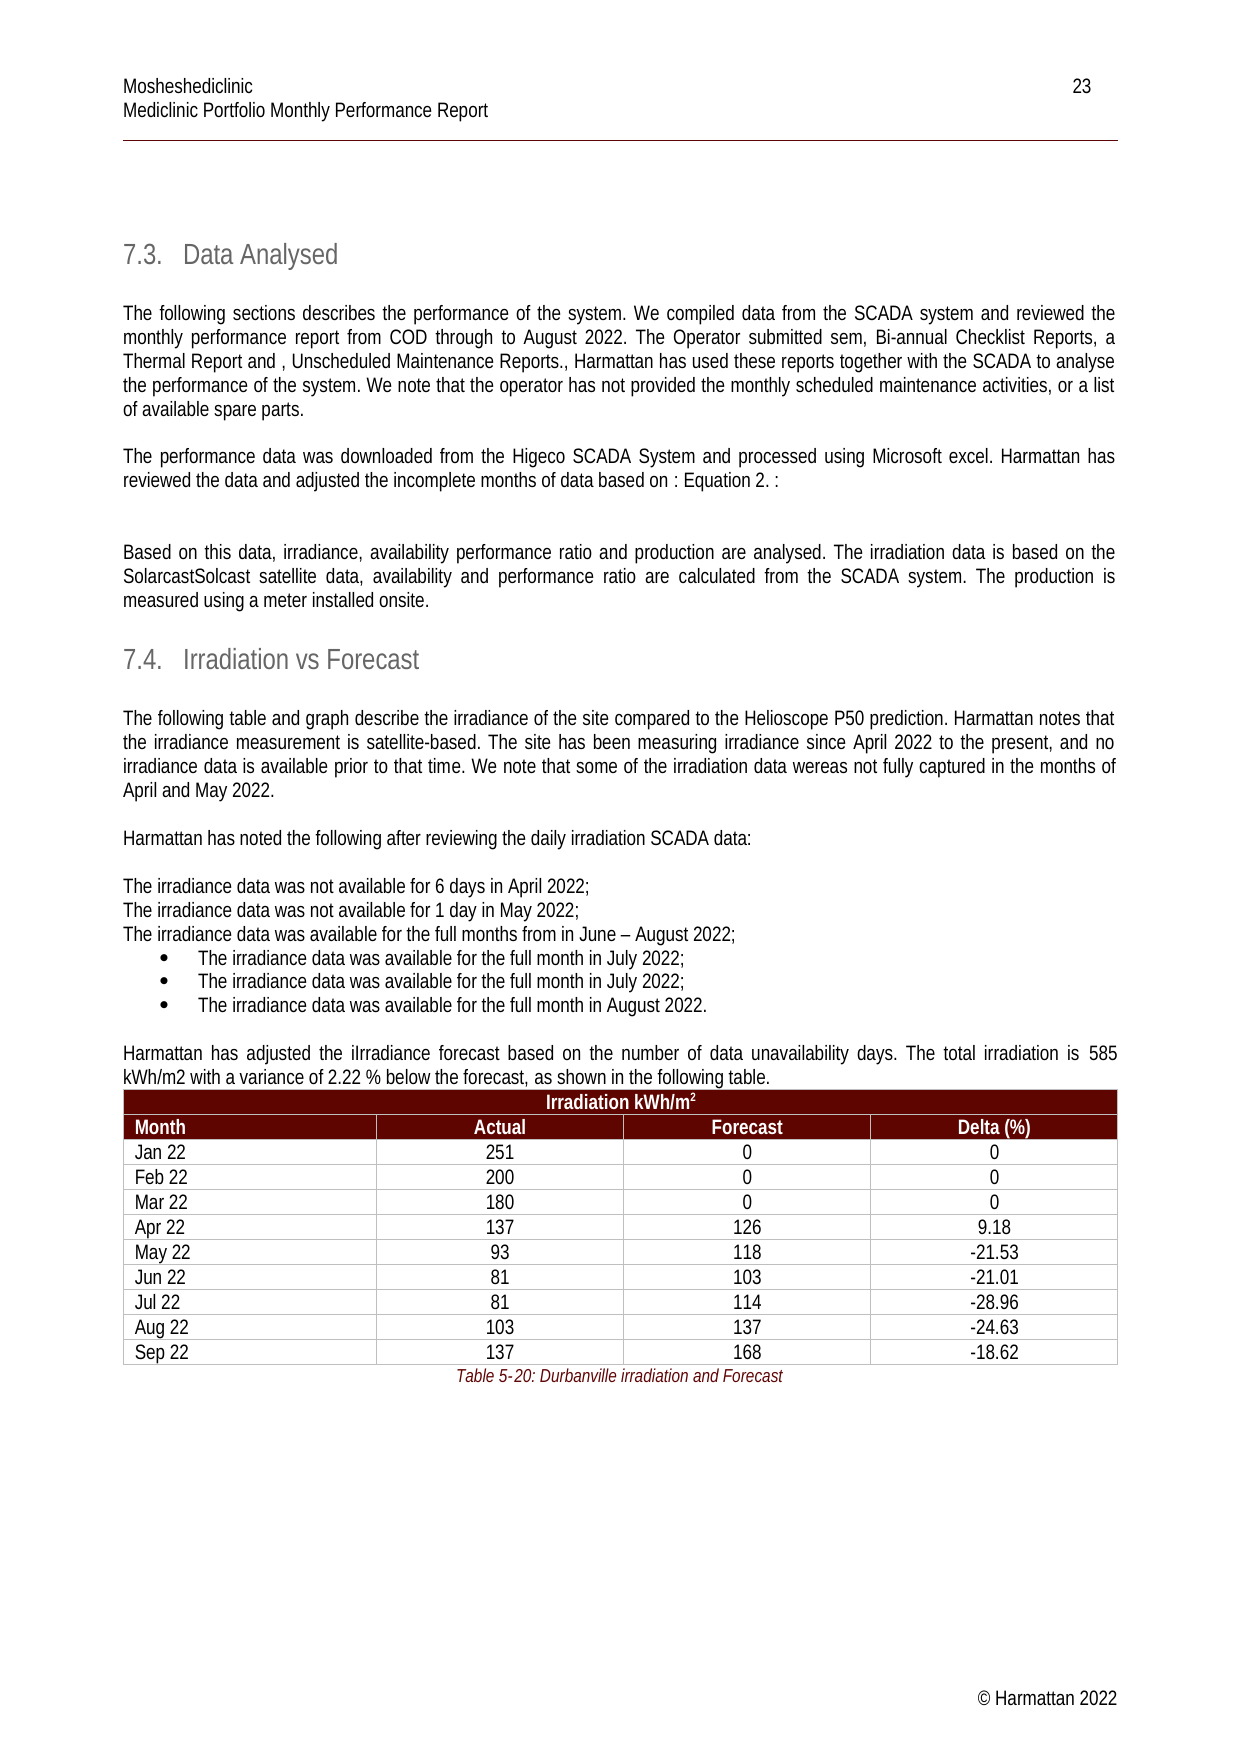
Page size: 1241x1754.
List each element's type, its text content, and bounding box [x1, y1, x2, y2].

table_cell [871, 1240, 1117, 1264]
table_cell [871, 1190, 1117, 1214]
table_cell [377, 1215, 623, 1239]
table_cell [624, 1190, 870, 1214]
table_cell [377, 1340, 623, 1364]
text The following table and graph describe the irradiance of the site compared to the Helioscope P50 prediction. Harmattan notes that the irradiance measurement is satellite-based. [123, 706, 1117, 802]
table_cell [377, 1165, 623, 1189]
table_cell [124, 1215, 376, 1239]
table_cell [871, 1340, 1117, 1364]
table_cell [624, 1115, 870, 1139]
table_cell [124, 1315, 376, 1339]
table_cell [124, 1340, 376, 1364]
table_cell [624, 1290, 870, 1314]
table_cell [124, 1190, 376, 1214]
table_cell [624, 1215, 870, 1239]
table_cell [377, 1265, 623, 1289]
table_cell [624, 1240, 870, 1264]
table_cell [624, 1140, 870, 1164]
table_cell [624, 1340, 870, 1364]
table_cell [377, 1140, 623, 1164]
table_cell [871, 1115, 1117, 1139]
table_cell [624, 1165, 870, 1189]
table_cell [871, 1315, 1117, 1339]
table_cell [377, 1190, 623, 1214]
table_cell [124, 1140, 376, 1164]
table_cell [124, 1265, 376, 1289]
table_cell [871, 1265, 1117, 1289]
table_cell [377, 1315, 623, 1339]
table_header [124, 1090, 1117, 1114]
table_cell [377, 1290, 623, 1314]
table_cell [624, 1265, 870, 1289]
table_cell [871, 1140, 1117, 1164]
table_cell [124, 1290, 376, 1314]
table_cell [377, 1115, 623, 1139]
table_cell [377, 1240, 623, 1264]
table_cell [871, 1165, 1117, 1189]
table_cell [624, 1315, 870, 1339]
table_cell [124, 1240, 376, 1264]
table_cell [124, 1115, 376, 1139]
table_cell [871, 1290, 1117, 1314]
table_cell [124, 1165, 376, 1189]
table_cell [871, 1215, 1117, 1239]
subtitle Irradiation vs Forecast [123, 642, 1117, 676]
